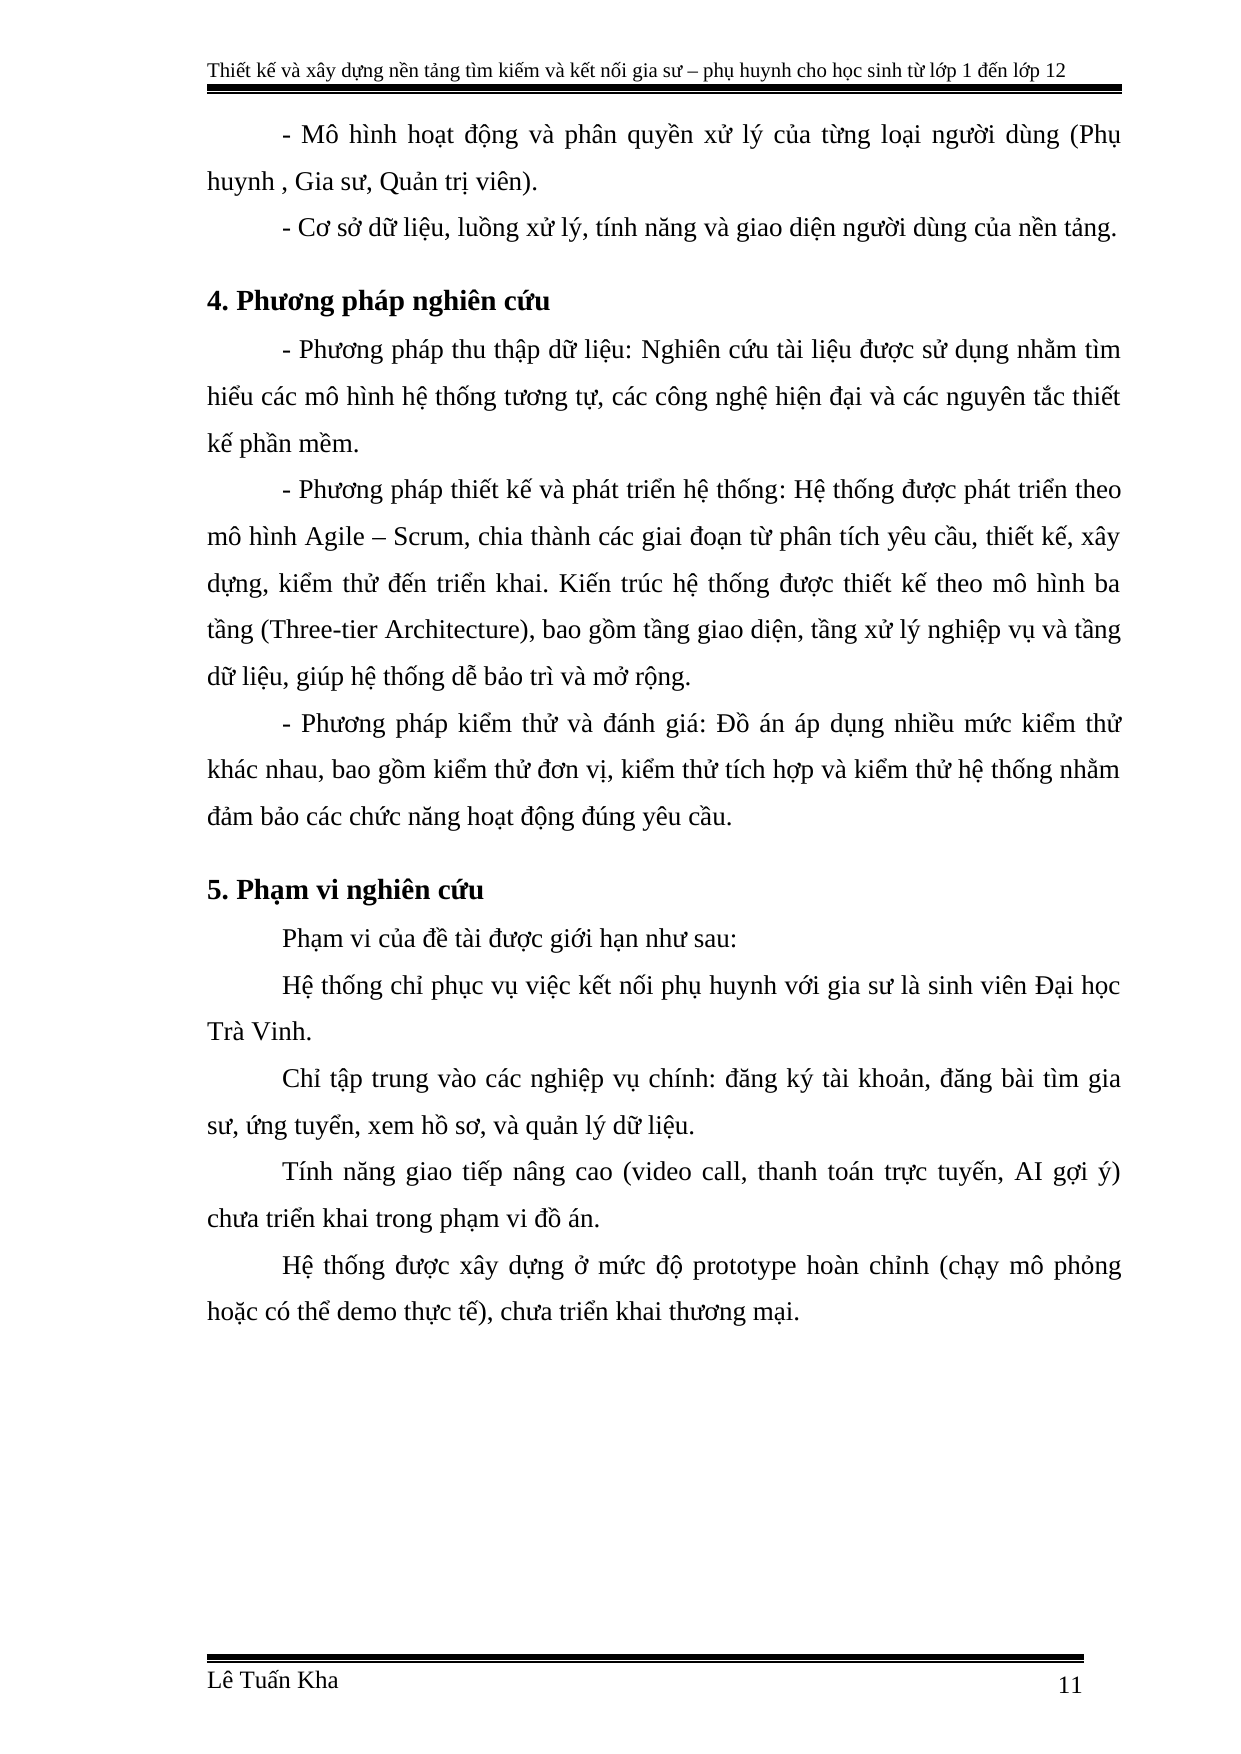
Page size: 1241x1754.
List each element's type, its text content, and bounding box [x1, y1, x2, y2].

text - Cơ sở dữ liệu, luồng xử lý, tính năng và giao diện người dùng của nền tảng. [207, 211, 1122, 243]
text Tính năng giao tiếp nâng cao (video call, thanh toán trực tuyến, AI gợi ý) chưa triển khai trong phạm vi đồ án. [207, 1155, 1122, 1233]
title 4. Phương pháp nghiên cứu [207, 283, 1122, 317]
text Chỉ tập trung vào các nghiệp vụ chính: đăng ký tài khoản, đăng bài tìm gia sư, ứng tuyển, xem hồ sơ, và quản lý dữ liệu. [207, 1062, 1122, 1140]
text Hệ thống được xây dựng ở mức độ prototype hoàn chỉnh (chạy mô phỏng hoặc có thể demo thực tế), chưa triển khai thương mại. [207, 1249, 1122, 1327]
text - Phương pháp thu thập dữ liệu: Nghiên cứu tài liệu được sử dụng nhằm tìm hiểu các mô hình hệ thống tương tự, các công nghệ hiện đại và các nguyên tắc thiết kế phần mềm. [207, 333, 1122, 458]
title 5. Phạm vi nghiên cứu [207, 872, 1122, 905]
text - Phương pháp kiểm thử và đánh giá: Đồ án áp dụng nhiều mức kiểm thử khác nhau, bao gồm kiểm thử đơn vị, kiểm thử tích hợp và kiểm thử hệ thống nhằm đảm bảo các chức năng hoạt động đúng yêu cầu. [207, 707, 1122, 831]
text - Phương pháp thiết kế và phát triển hệ thống: Hệ thống được phát triển theo mô hình Agile – Scrum, chia thành các giai đoạn từ phân tích yêu cầu, thiết kế, xây dựng, kiểm thử đến triển khai. Kiến trúc hệ thống được thiết kế theo mô hình ba tầng (Three-tier Architecture), bao gồm tầng giao diện, tầng xử lý nghiệp vụ và tầng dữ liệu, giúp hệ thống dễ bảo trì và mở rộng. [207, 473, 1122, 691]
text Hệ thống chỉ phục vụ việc kết nối phụ huynh với gia sư là sinh viên Đại học Trà Vinh. [207, 969, 1122, 1047]
text - Mô hình hoạt động và phân quyền xử lý của từng loại người dùng (Phụ huynh , Gia sư, Quản trị viên). [207, 118, 1122, 196]
text Phạm vi của đề tài được giới hạn như sau: [207, 922, 1122, 953]
